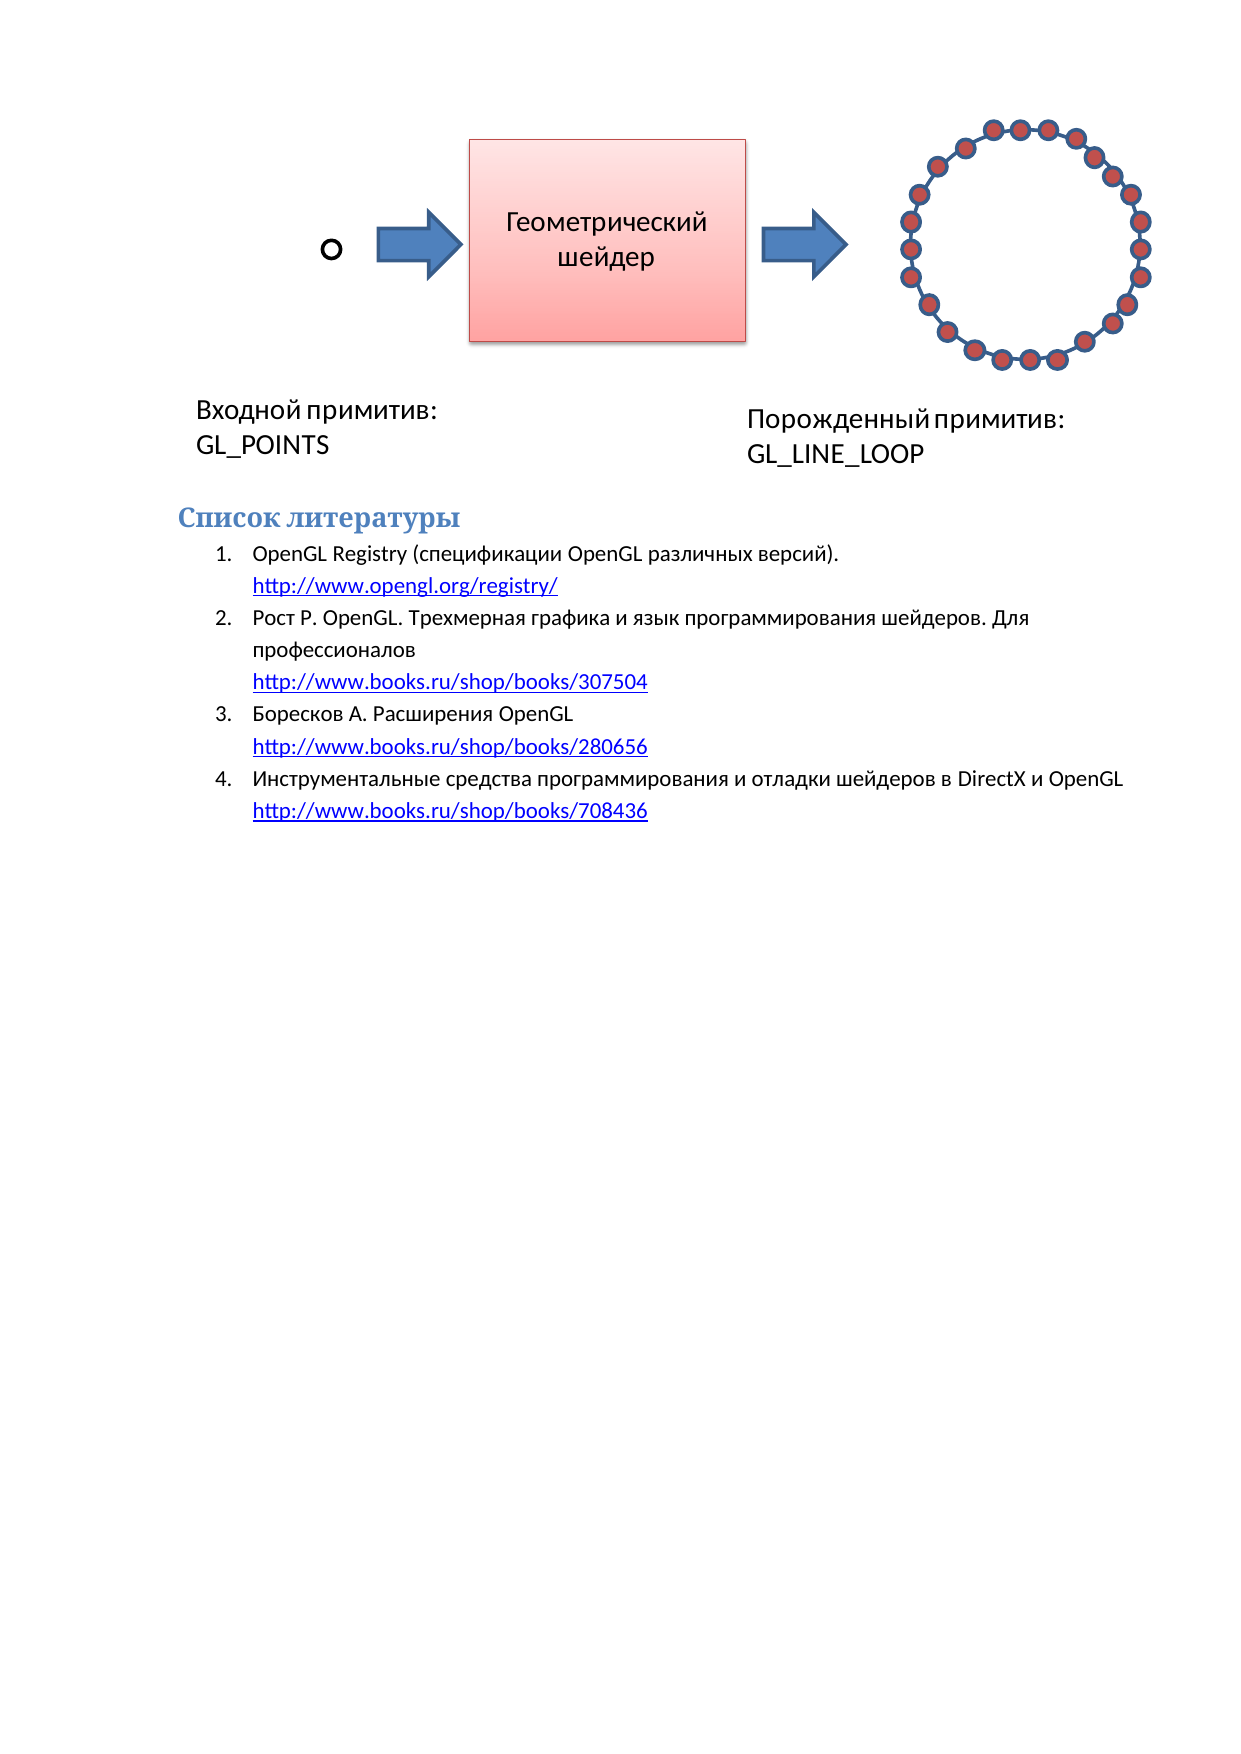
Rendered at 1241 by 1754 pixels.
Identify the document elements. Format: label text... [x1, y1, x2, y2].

subtitle Список литературы [177, 503, 1152, 534]
list Боресков А. Расширения OpenGL http://www.books.ru/shop/books/280656 [215, 699, 1152, 760]
list OpenGL Registry (спецификации OpenGL различных версий). http://www.opengl.org/registry/ [215, 539, 1152, 599]
list Рост Р. OpenGL. Трехмерная графика и язык программирования шейдеров. Для профессионалов http://www.books.ru/shop/books/307504 [215, 603, 1152, 695]
list Инструментальные средства программирования и отладки шейдеров в DirectX и OpenGL http://www.books.ru/shop/books/708436 [215, 764, 1152, 824]
